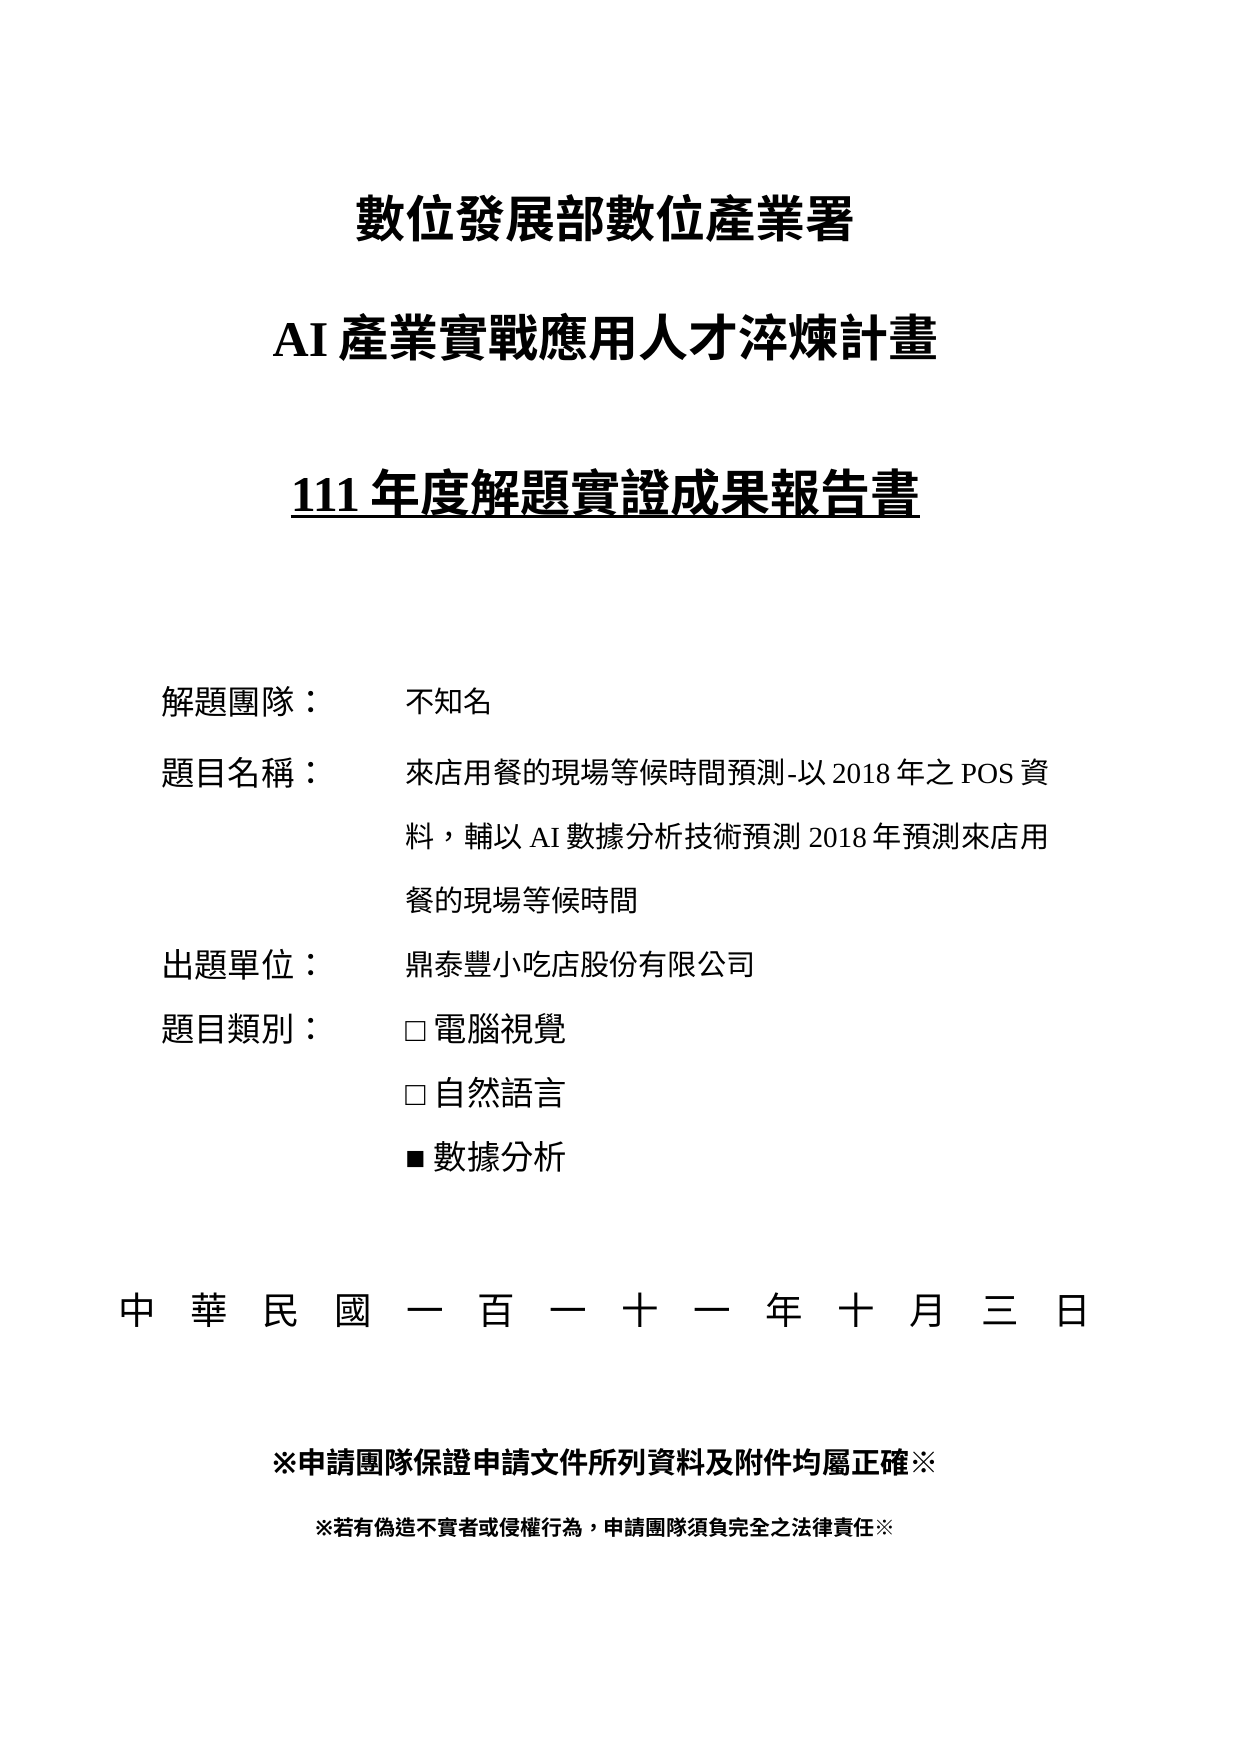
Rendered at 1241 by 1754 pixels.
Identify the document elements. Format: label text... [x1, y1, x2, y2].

table_cell □ 電腦視覺 □ 自然語言 ■ 數據分析 [394, 995, 1061, 1187]
table_header 不知名 [394, 668, 1061, 739]
table_header 解題團隊： [150, 668, 394, 739]
table_cell 題目名稱： [150, 739, 394, 931]
text 中華民國一百一十一年十月三日 [118, 1276, 1092, 1340]
table_cell 來店用餐的現場等候時間預測-以2018年之POS資料，輔以AI數據分析技術預測2018年預測來店用餐的現場等候時間 [394, 739, 1061, 931]
text 111年度解題實證成果報告書 [118, 426, 1092, 554]
text AI產業實戰應用人才淬煉計畫 [118, 299, 1092, 371]
text 數位發展部數位產業署 [118, 152, 1092, 280]
table_cell 鼎泰豐小吃店股份有限公司 [394, 931, 1061, 995]
text ※若有偽造不實者或侵權行為，申請團隊須負完全之法律責任※ [118, 1506, 1092, 1543]
table_cell 出題單位： [150, 931, 394, 995]
text ※申請團隊保證申請文件所列資料及附件均屬正確※ [118, 1429, 1092, 1493]
table_cell 題目類別： [150, 995, 394, 1187]
